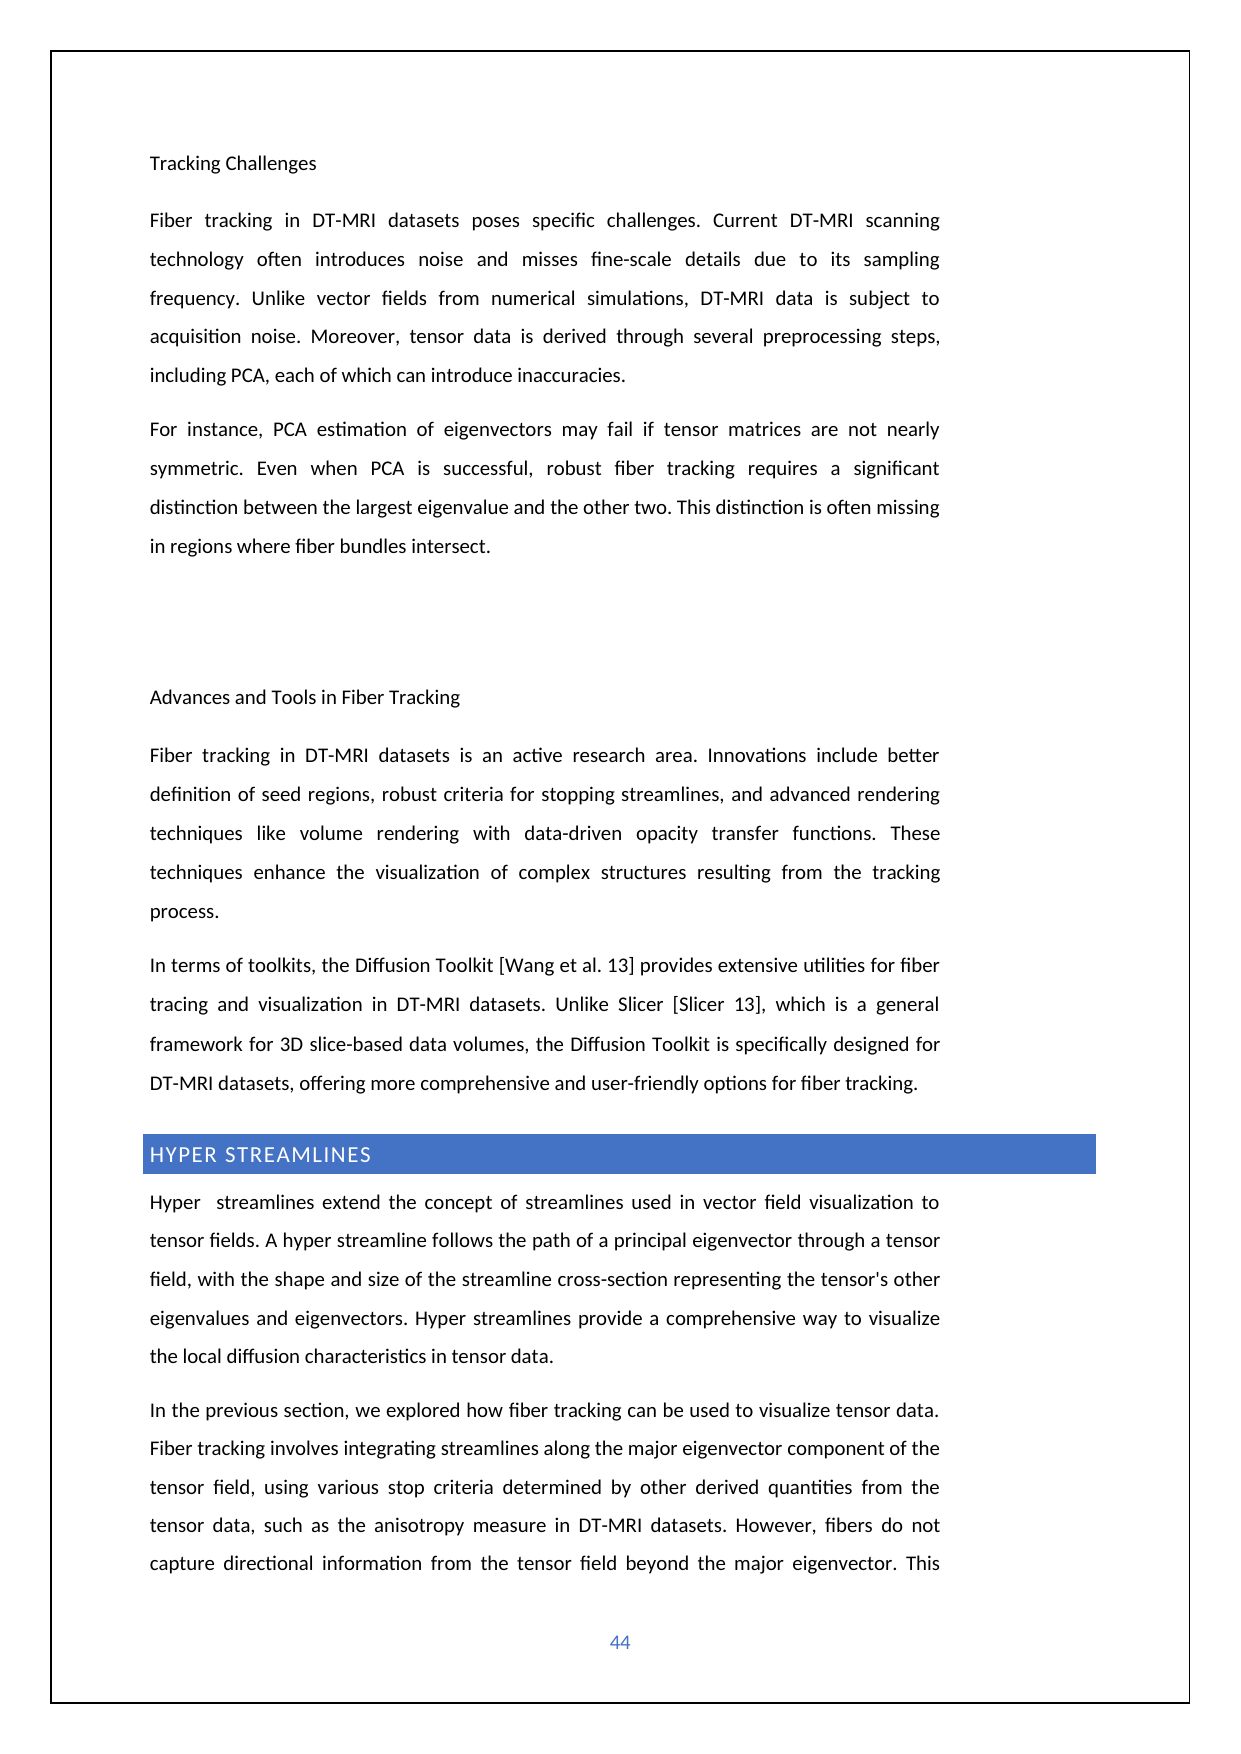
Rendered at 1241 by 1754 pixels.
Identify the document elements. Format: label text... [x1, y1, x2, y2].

text Hyper streamlines extend the concept of streamlines used in vector field visualization to tensor fields. A hyper streamline follows the path of a principal eigenvector through a tensor field, with the shape and size of the streamline cross-section representing the tensor's other eigenvalues and eigenvectors. Hyper streamlines provide a comprehensive way to visualize the local diffusion characteristics in tensor data. [149, 1189, 941, 1369]
subtitle Hyper streamlines [150, 1140, 1090, 1168]
text For instance, PCA estimation of eigenvectors may fail if tensor matrices are not nearly symmetric. Even when PCA is successful, robust fiber tracking requires a significant distinction between the largest eigenvalue and the other two. This distinction is often missing in regions where fiber bundles intersect. [149, 416, 941, 558]
text Fiber tracking in DT-MRI datasets is an active research area. Innovations include better definition of seed regions, robust criteria for stopping streamlines, and advanced rendering techniques like volume rendering with data-driven opacity transfer functions. These techniques enhance the visualization of complex structures resulting from the tracking process. [149, 742, 941, 924]
text Advances and Tools in Fiber Tracking [149, 684, 941, 710]
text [149, 1397, 941, 1576]
text Fiber tracking in DT-MRI datasets poses specific challenges. Current DT-MRI scanning technology often introduces noise and misses fine-scale details due to its sampling frequency. Unlike vector fields from numerical simulations, DT-MRI data is subject to acquisition noise. Moreover, tensor data is derived through several preprocessing steps, including PCA, each of which can introduce inaccuracies. [149, 208, 941, 387]
text In terms of toolkits, the Diffusion Toolkit [Wang et al. 13] provides extensive utilities for fiber tracing and visualization in DT-MRI datasets. Unlike Slicer [Slicer 13], which is a general framework for 3D slice-based data volumes, the Diffusion Toolkit is specifically designed for DT-MRI datasets, offering more comprehensive and user-friendly options for fiber tracking. [149, 953, 941, 1095]
text Tracking Challenges [149, 150, 941, 175]
